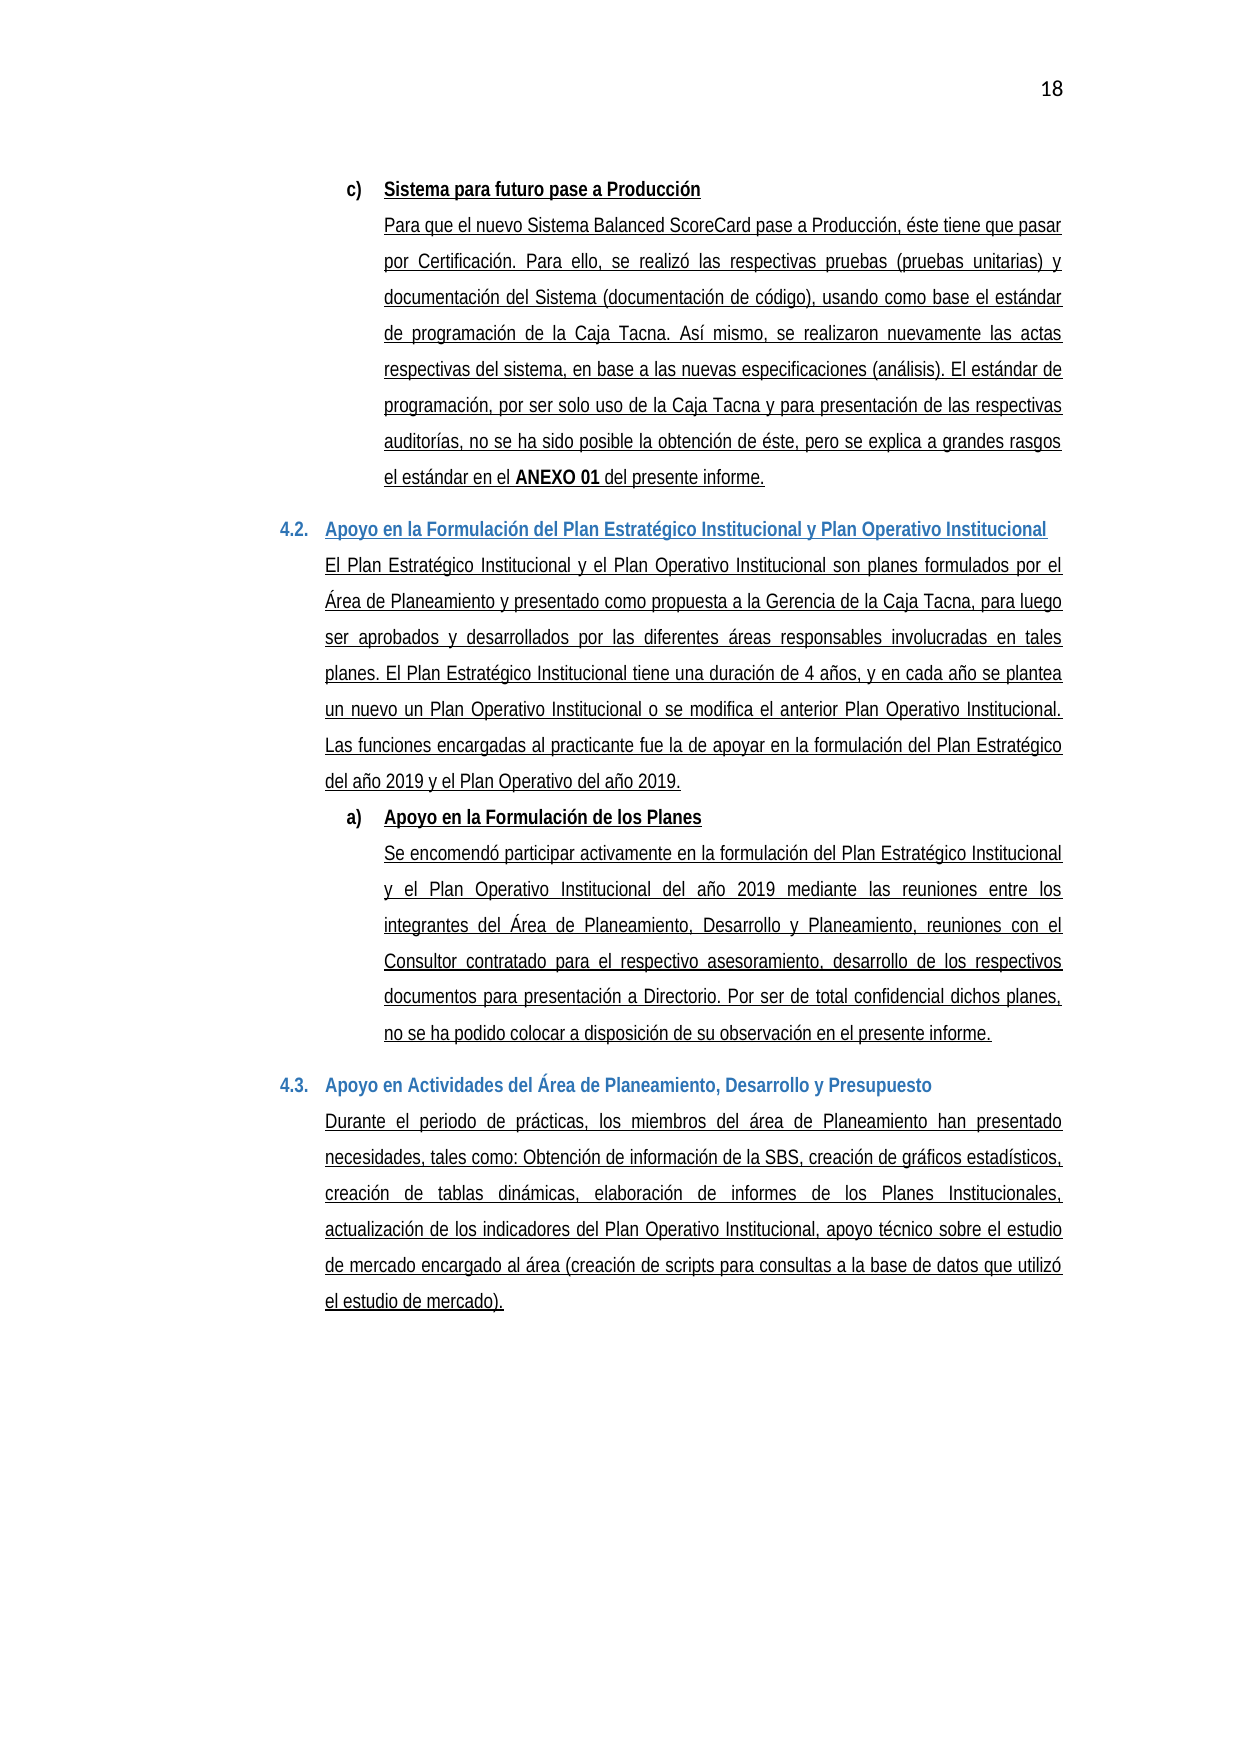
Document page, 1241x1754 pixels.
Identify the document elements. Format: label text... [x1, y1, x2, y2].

list Para que el nuevo Sistema Balanced ScoreCard pase a Producción, éste tiene que pasar por Certificación. Para ello, se realizó las respectivas pruebas (pruebas unitarias) y documentación del Sistema (documentación de código), usando como base el estándar de programación de la Caja Tacna. Así mismo, se realizaron nuevamente las actas respectivas del sistema, en base a las nuevas especificaciones (análisis). El estándar de programación, por ser solo uso de la Caja Tacna y para presentación de las respectivas auditorías, no se ha sido posible la obtención de éste, pero se explica a grandes rasgos el estándar en el ANEXO 01 del presente informe. [384, 213, 1063, 306]
list Apoyo en la Formulación del Plan Estratégico Institucional y Plan Operativo Institucional [280, 517, 1063, 541]
list Se encomendó participar activamente en la formulación del Plan Estratégico Institucional y el Plan Operativo Institucional del año 2019 mediante las reuniones entre los integrantes del Área de Planeamiento, Desarrollo y Planeamiento, reuniones con el Consultor contratado para el respectivo asesoramiento, desarrollo de los respectivos documentos para presentación a Directorio. Por ser de total confidencial dichos planes, no se ha podido colocar a disposición de su observación en el presente informe. [384, 971, 1063, 1044]
list Apoyo en la Formulación de los Planes [346, 805, 1063, 829]
list Apoyo en Actividades del Área de Planeamiento, Desarrollo y Presupuesto [280, 1073, 1063, 1097]
list Para que el nuevo Sistema Balanced ScoreCard pase a Producción, éste tiene que pasar por Certificación. Para ello, se realizó las respectivas pruebas (pruebas unitarias) y documentación del Sistema (documentación de código), usando como base el estándar de programación de la Caja Tacna. Así mismo, se realizaron nuevamente las actas respectivas del sistema, en base a las nuevas especificaciones (análisis). El estándar de programación, por ser solo uso de la Caja Tacna y para presentación de las respectivas auditorías, no se ha sido posible la obtención de éste, pero se explica a grandes rasgos el estándar en el ANEXO 01 del presente informe. [384, 415, 1063, 489]
list Sistema para futuro pase a Producción [346, 177, 1063, 201]
